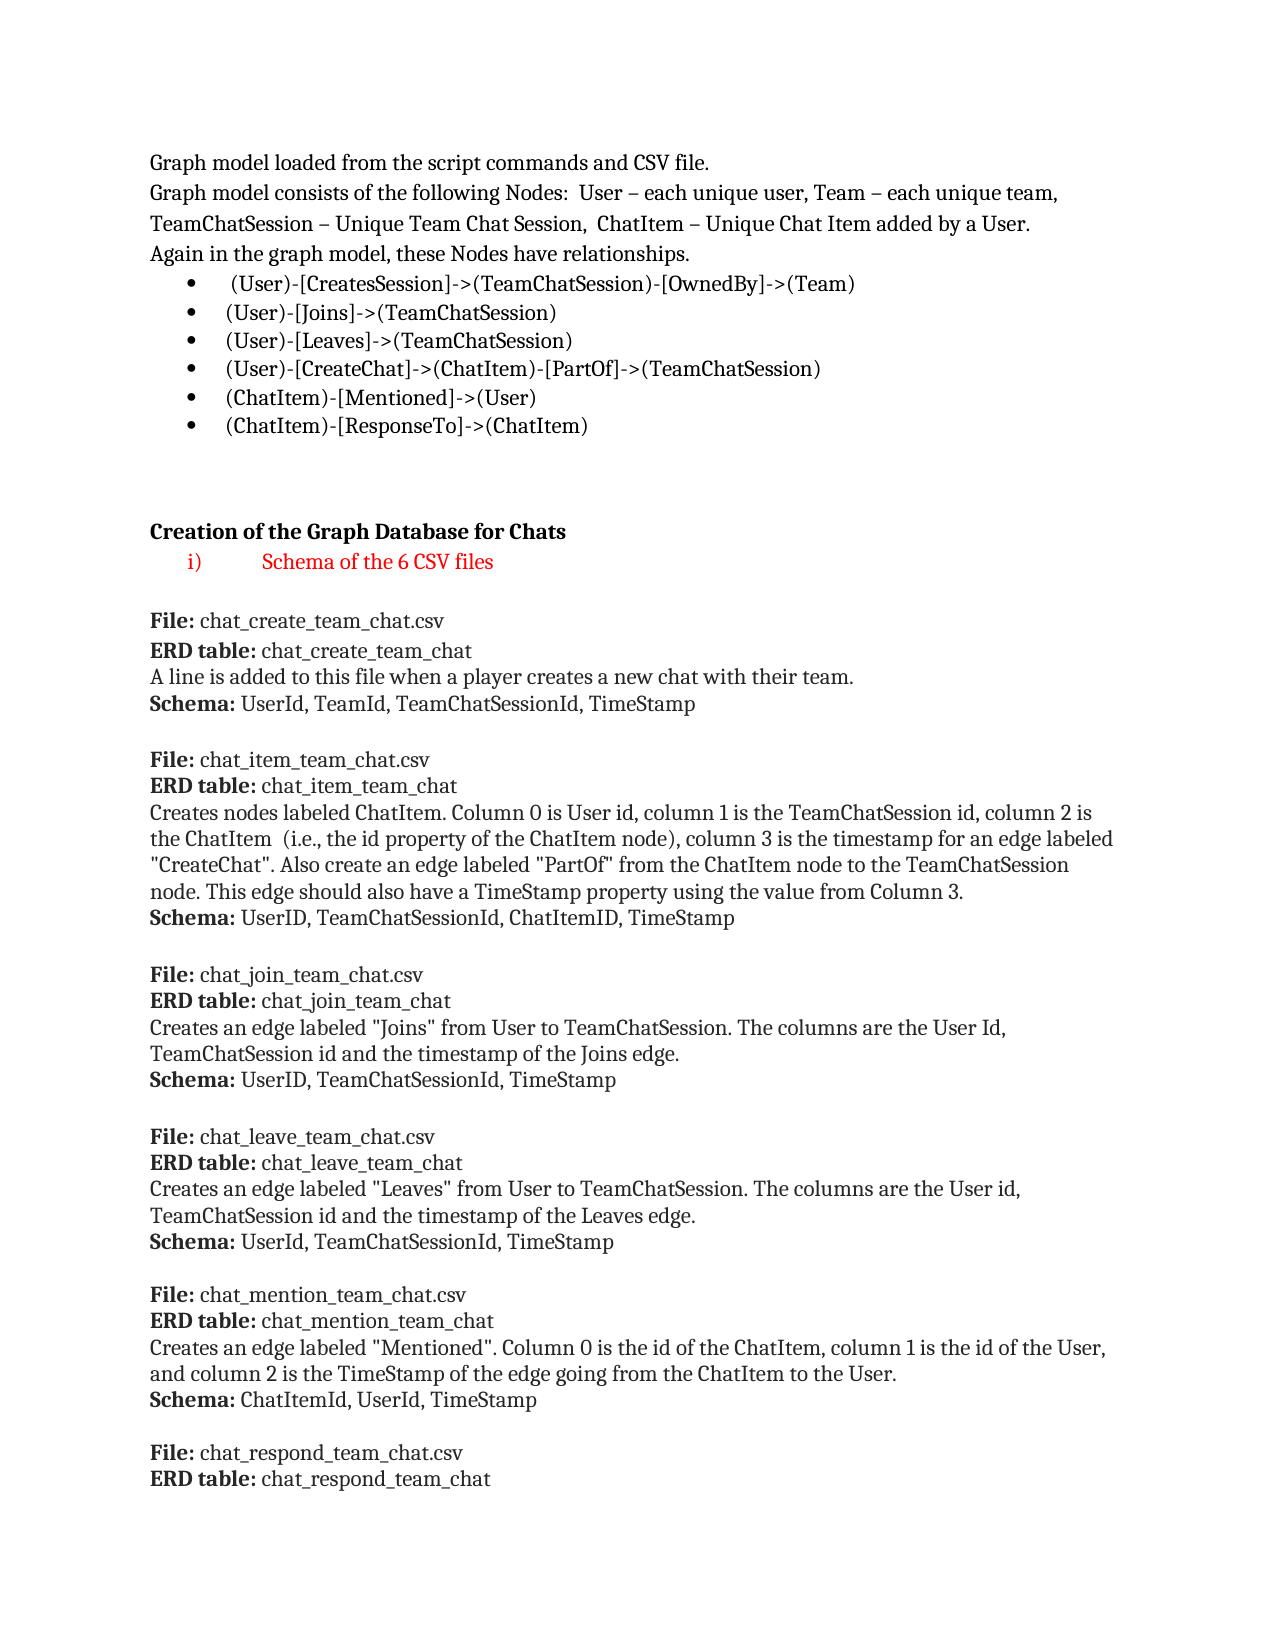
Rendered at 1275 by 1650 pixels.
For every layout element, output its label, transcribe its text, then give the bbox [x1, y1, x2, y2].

list (User)-[CreateChat]->(ChatItem)-[PartOf]->(TeamChatSession) [187, 356, 1125, 382]
text Schema: ChatItemId, UserId, TimeStamp [150, 1387, 1125, 1413]
list (User)-[Joins]->(TeamChatSession) [187, 299, 1125, 326]
text Creates an edge labeled "Leaves" from User to TeamChatSession. The columns are the User id, TeamChatSession id and the timestamp of the Leaves edge. [150, 1176, 1125, 1229]
text File: chat_mention_team_chat.csv [150, 1282, 1125, 1308]
list (User)-[CreatesSession]->(TeamChatSession)-[OwnedBy]->(Team) [187, 271, 1125, 297]
text Graph model consists of the following Nodes: User – each unique user, Team – each unique team, TeamChatSession – Unique Team Chat Session, ChatItem – Unique Chat Item added by a User. [150, 180, 1125, 237]
text Creates nodes labeled ChatItem. Column 0 is User id, column 1 is the TeamChatSession id, column 2 is the ChatItem (i.e., the id property of the ChatItem node), column 3 is the timestamp for an edge labeled "CreateChat". Also create an edge labeled "PartOf" from the ChatItem node to the TeamChatSession node. This edge should also have a TimeStamp property using the value from Column 3. [150, 799, 1125, 905]
text ERD table: chat_create_team_chat [150, 638, 1125, 664]
text Schema: UserId, TeamChatSessionId, TimeStamp [150, 1229, 1125, 1255]
text ERD table: chat_mention_team_chat [150, 1308, 1125, 1334]
text File: chat_leave_team_chat.csv [150, 1123, 1125, 1150]
text Creation of the Graph Database for Chats [150, 518, 1125, 545]
text A line is added to this file when a player creates a new chat with their team. [150, 664, 1125, 690]
list Schema of the 6 CSV files [187, 549, 1125, 575]
text File: chat_join_team_chat.csv [150, 962, 1125, 988]
text File: chat_item_team_chat.csv [150, 747, 1125, 773]
list (ChatItem)-[ResponseTo]->(ChatItem) [187, 413, 1125, 439]
text ERD table: chat_leave_team_chat [150, 1150, 1125, 1176]
text Schema: UserID, TeamChatSessionId, TimeStamp [150, 1067, 1125, 1093]
text Again in the graph model, these Nodes have relationships. [150, 241, 1125, 267]
text ERD table: chat_item_team_chat [150, 773, 1125, 799]
text Schema: UserId, TeamId, TeamChatSessionId, TimeStamp [150, 690, 1125, 717]
text Creates an edge labeled "Mentioned". Column 0 is the id of the ChatItem, column 1 is the id of the User, and column 2 is the TimeStamp of the edge going from the ChatItem to the User. [150, 1334, 1125, 1387]
text Graph model loaded from the script commands and CSV file. [150, 150, 1125, 176]
text File: chat_create_team_chat.csv [150, 607, 1125, 634]
text ERD table: chat_join_team_chat [150, 988, 1125, 1014]
list (ChatItem)-[Mentioned]->(User) [187, 384, 1125, 411]
text ERD table: chat_respond_team_chat [150, 1466, 1125, 1492]
text Creates an edge labeled "Joins" from User to TeamChatSession. The columns are the User Id, TeamChatSession id and the timestamp of the Joins edge. [150, 1014, 1125, 1067]
list (User)-[Leaves]->(TeamChatSession) [187, 328, 1125, 354]
text Schema: UserID, TeamChatSessionId, ChatItemID, TimeStamp [150, 905, 1125, 931]
text File: chat_respond_team_chat.csv [150, 1440, 1125, 1466]
